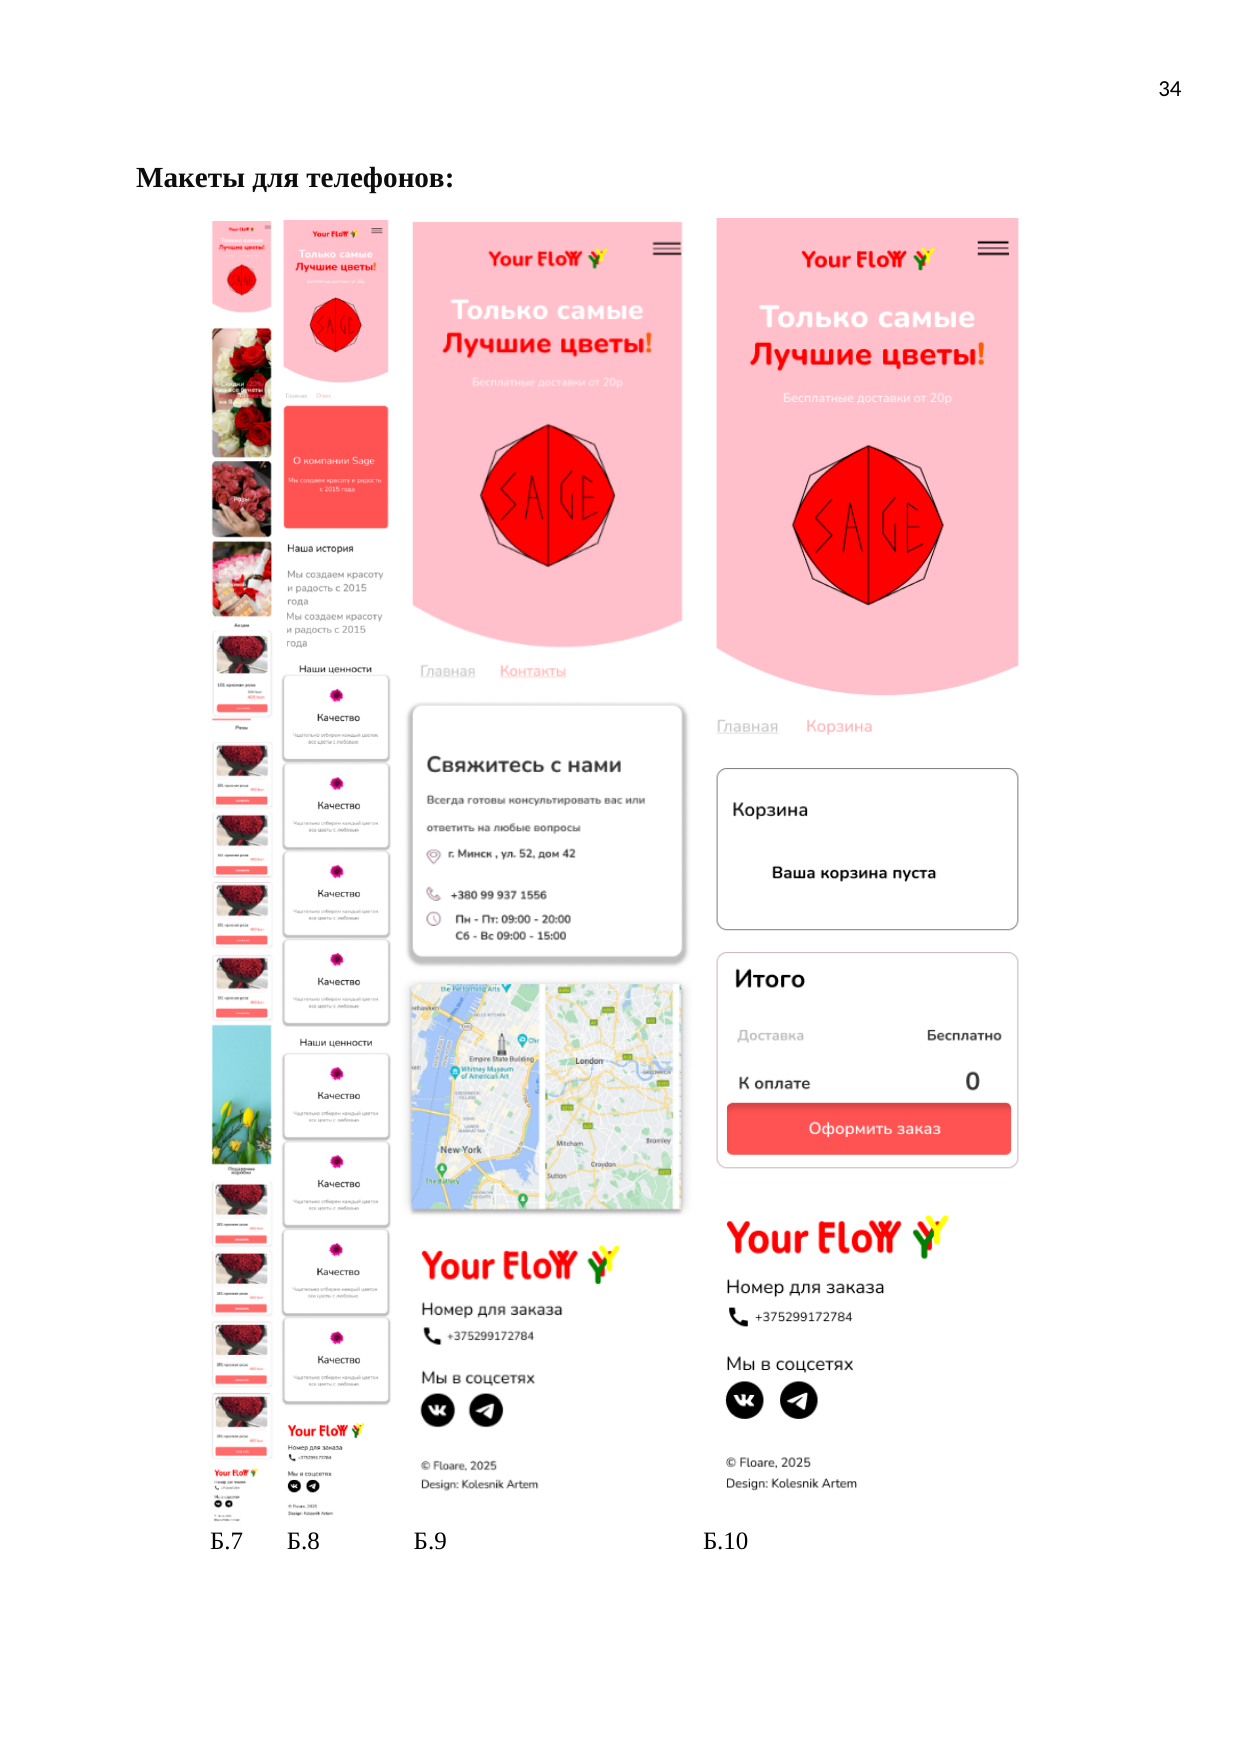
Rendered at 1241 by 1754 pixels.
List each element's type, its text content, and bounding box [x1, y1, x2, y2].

picture [398, 221, 695, 1526]
text Б.7 Б.8 Б.9 Б.10 [136, 1526, 1181, 1554]
picture [279, 220, 393, 1526]
text Макеты для телефонов: [136, 160, 1181, 194]
picture [209, 221, 274, 1526]
picture [701, 218, 1034, 1526]
